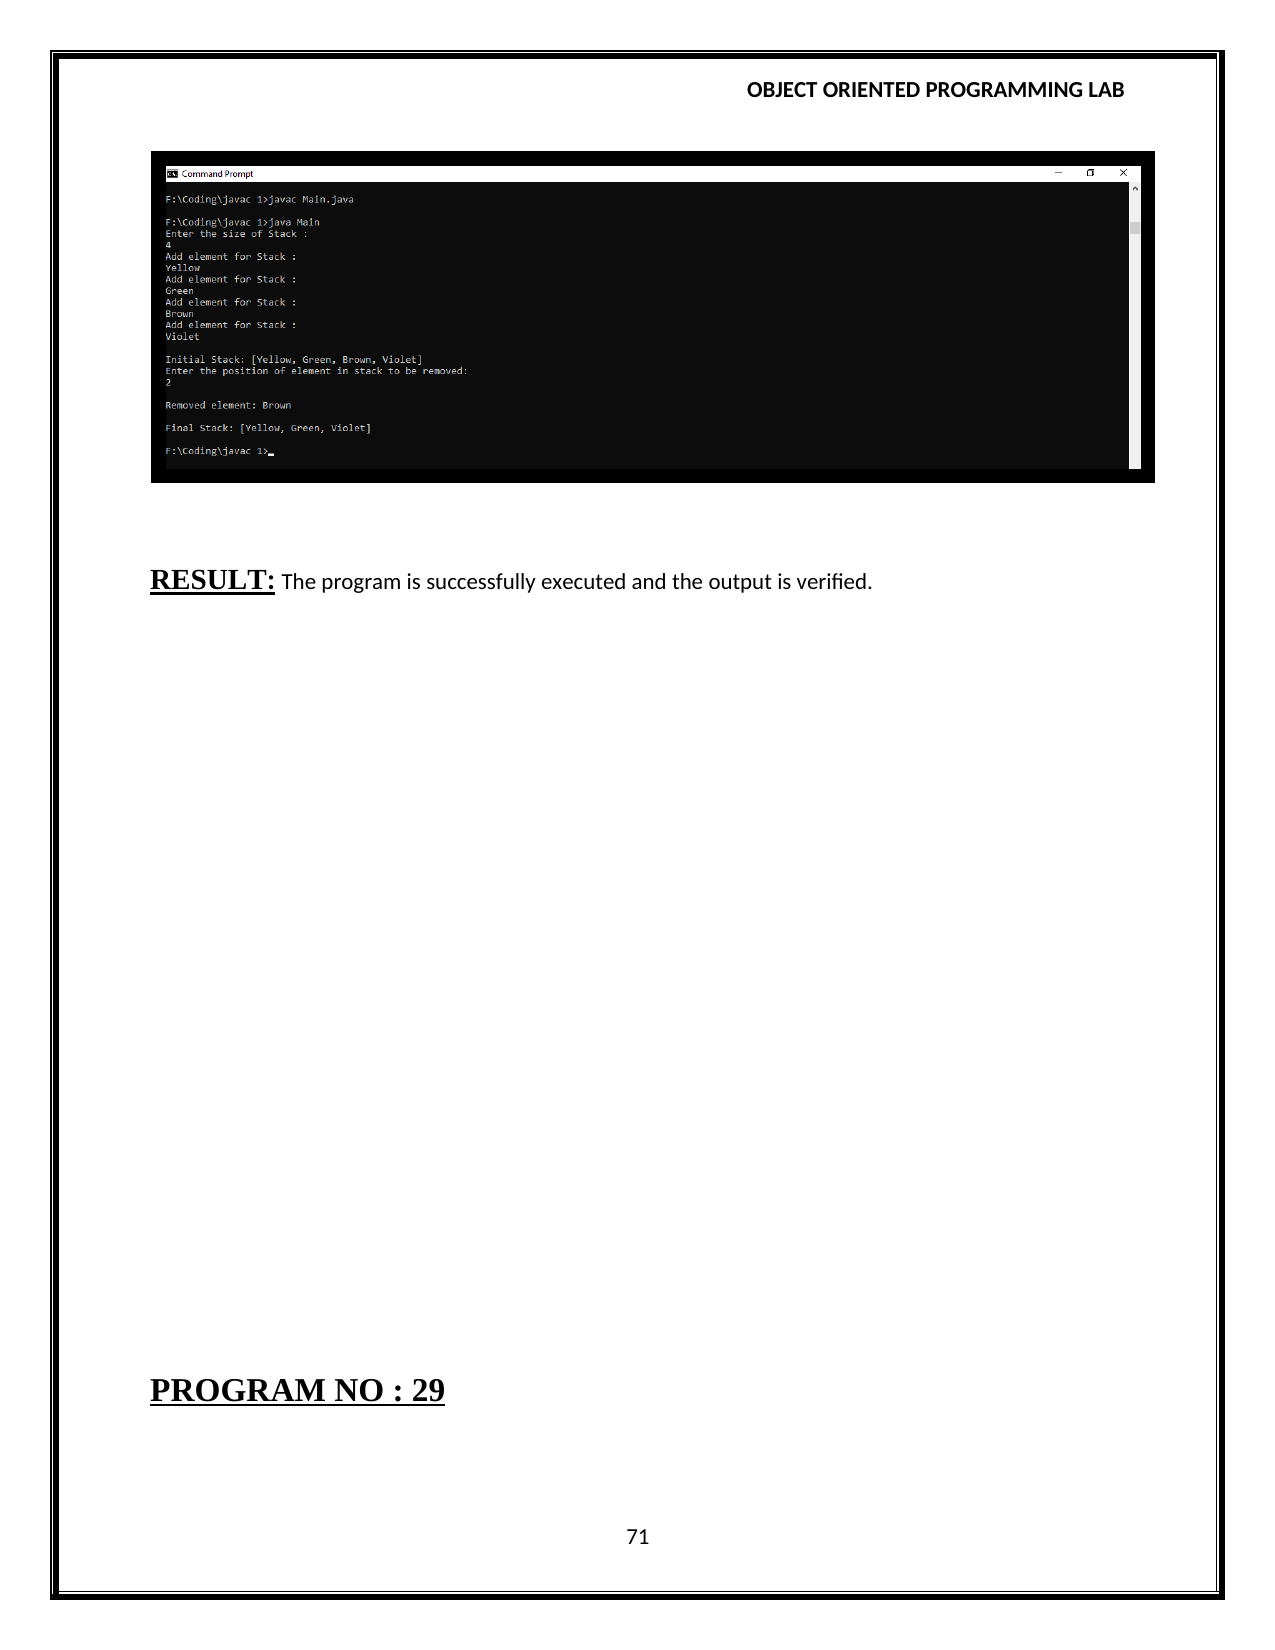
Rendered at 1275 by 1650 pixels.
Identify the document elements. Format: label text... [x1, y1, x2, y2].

picture [166, 166, 1141, 469]
text PROGRAM NO : 29 [150, 1371, 1125, 1409]
text RESULT: The program is successfully executed and the output is verified. [150, 561, 1125, 597]
